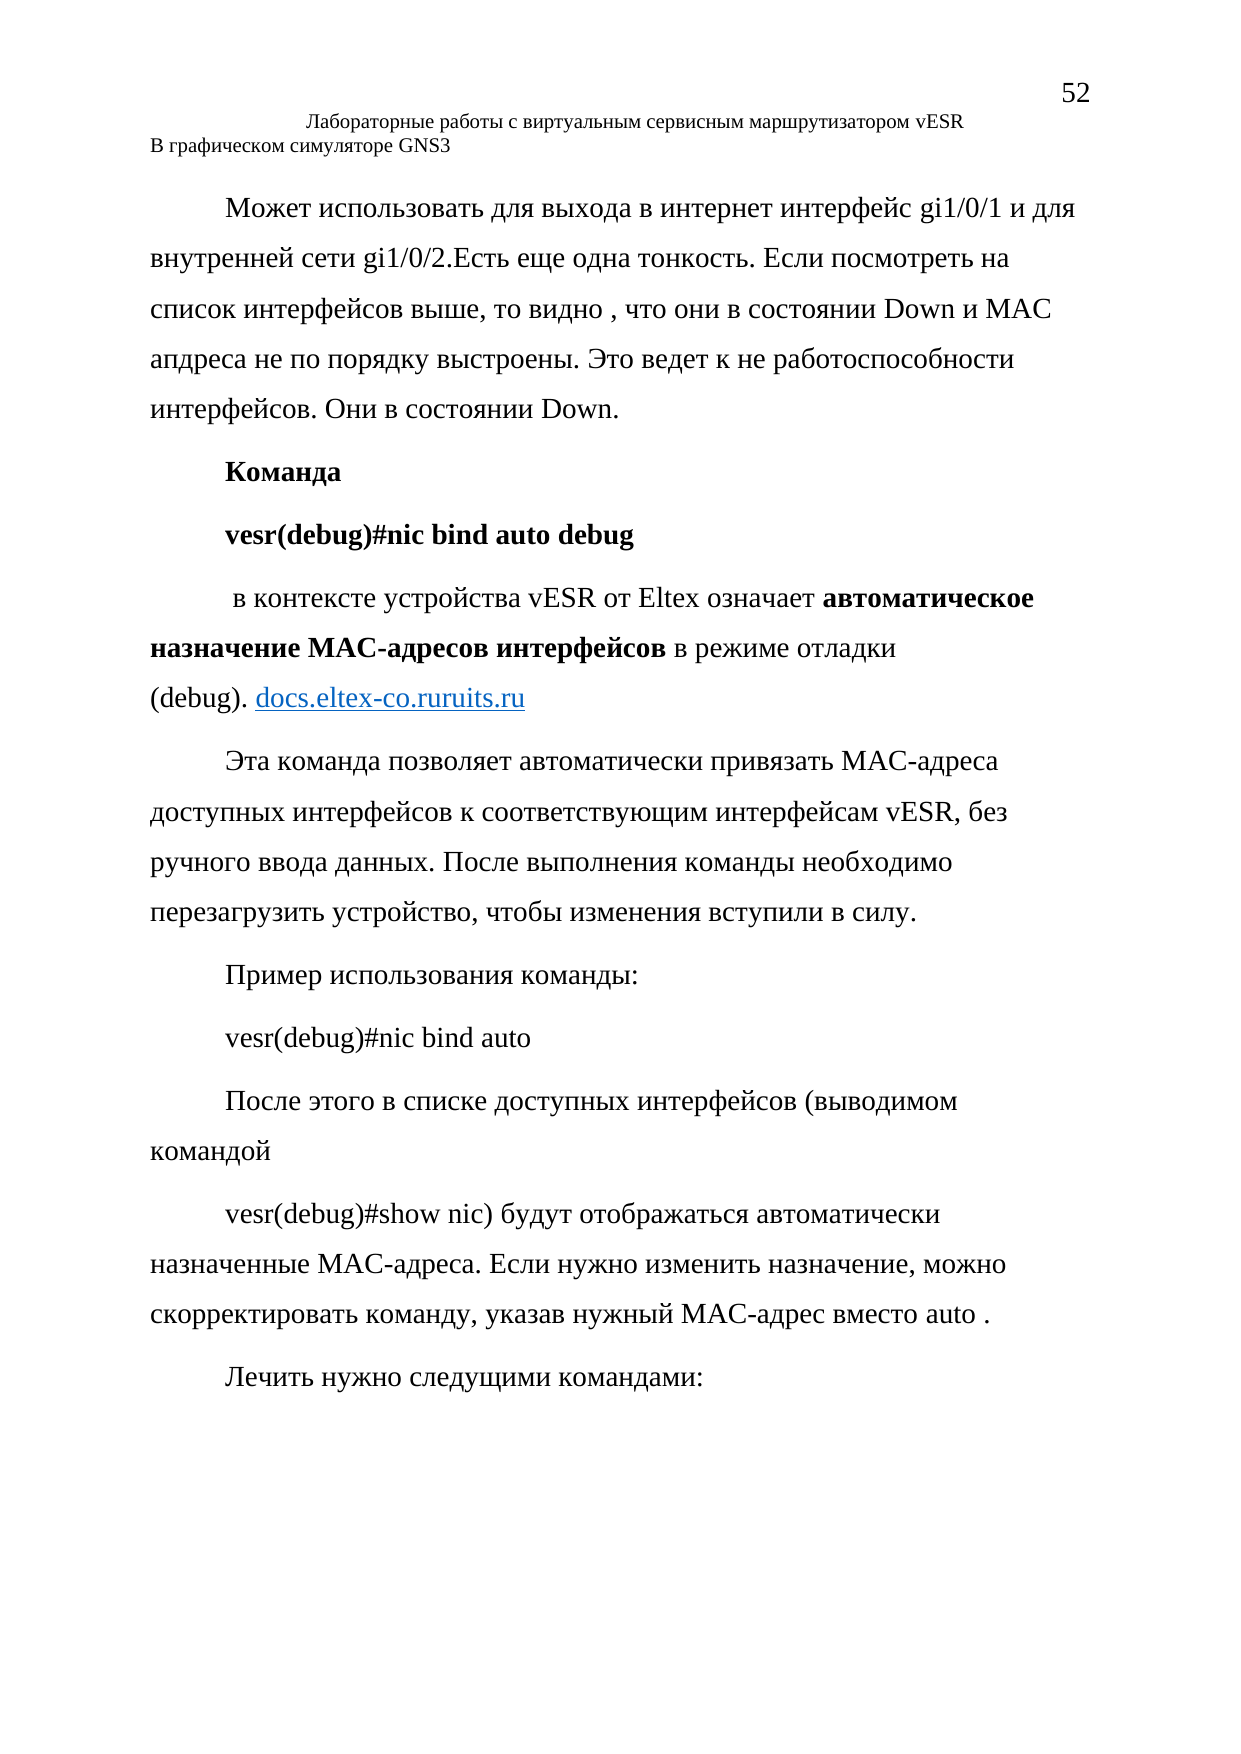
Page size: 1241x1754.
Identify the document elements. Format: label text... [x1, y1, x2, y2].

text Лечить нужно следущими командами: [150, 1359, 1090, 1393]
text Команда [150, 454, 1090, 488]
text Пример использования команды: [150, 957, 1090, 991]
text Может использовать для выхода в интернет интерфейс gi1/0/1 и для внутренней сети gi1/0/2.Есть еще одна тонкость. Если посмотреть на список интерфейсов выше, то видно , что они в состоянии Down и МАС апдреса не по порядку выстроены. Это ведет к не работоспособности интерфейсов. Они в состоянии Down. [150, 190, 1090, 425]
text vesr(debug)#nic bind auto [150, 1020, 1090, 1053]
text После этого в списке доступных интерфейсов (выводимом командой [150, 1083, 1090, 1167]
text Эта команда позволяет автоматически привязать MAC-адреса доступных интерфейсов к соответствующим интерфейсам vESR, без ручного ввода данных. После выполнения команды необходимо перезагрузить устройство, чтобы изменения вступили в силу. [150, 743, 1090, 928]
text vesr(debug)#nic bind auto debug [150, 517, 1090, 551]
text vesr(debug)#show nic) будут отображаться автоматически назначенные MAC-адреса. Если нужно изменить назначение, можно скорректировать команду, указав нужный MAC-адрес вместо auto . [150, 1196, 1090, 1330]
text в контексте устройства vESR от Eltex означает автоматическое назначение MAC-адресов интерфейсов в режиме отладки (debug). docs.eltex-co.ruruits.ru [150, 580, 1090, 714]
